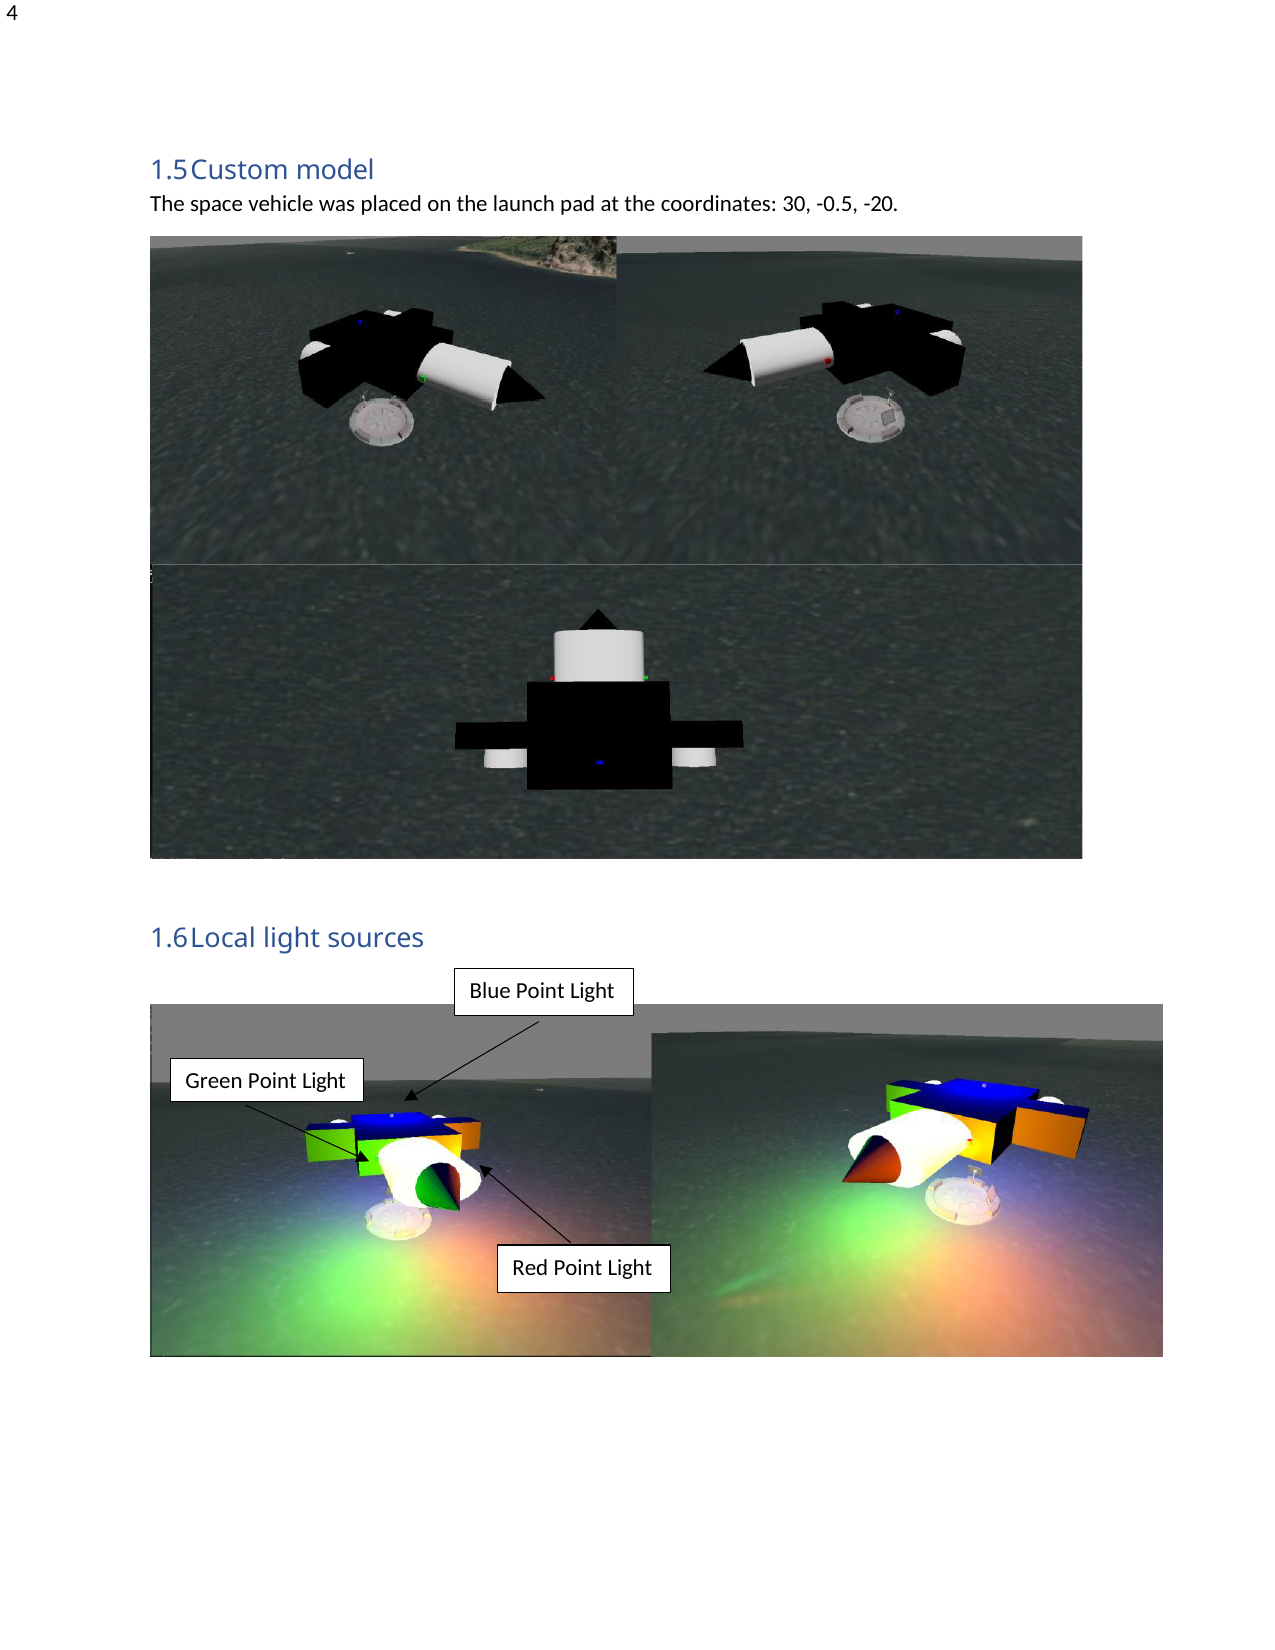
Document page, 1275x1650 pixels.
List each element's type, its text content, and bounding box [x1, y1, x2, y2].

list Custom model [150, 150, 1210, 187]
picture [150, 236, 1083, 859]
text The space vehicle was placed on the launch pad at the coordinates: 30, -0.5, -20. [150, 189, 1210, 217]
picture [150, 1004, 1163, 1357]
list Local light sources [150, 919, 1210, 956]
